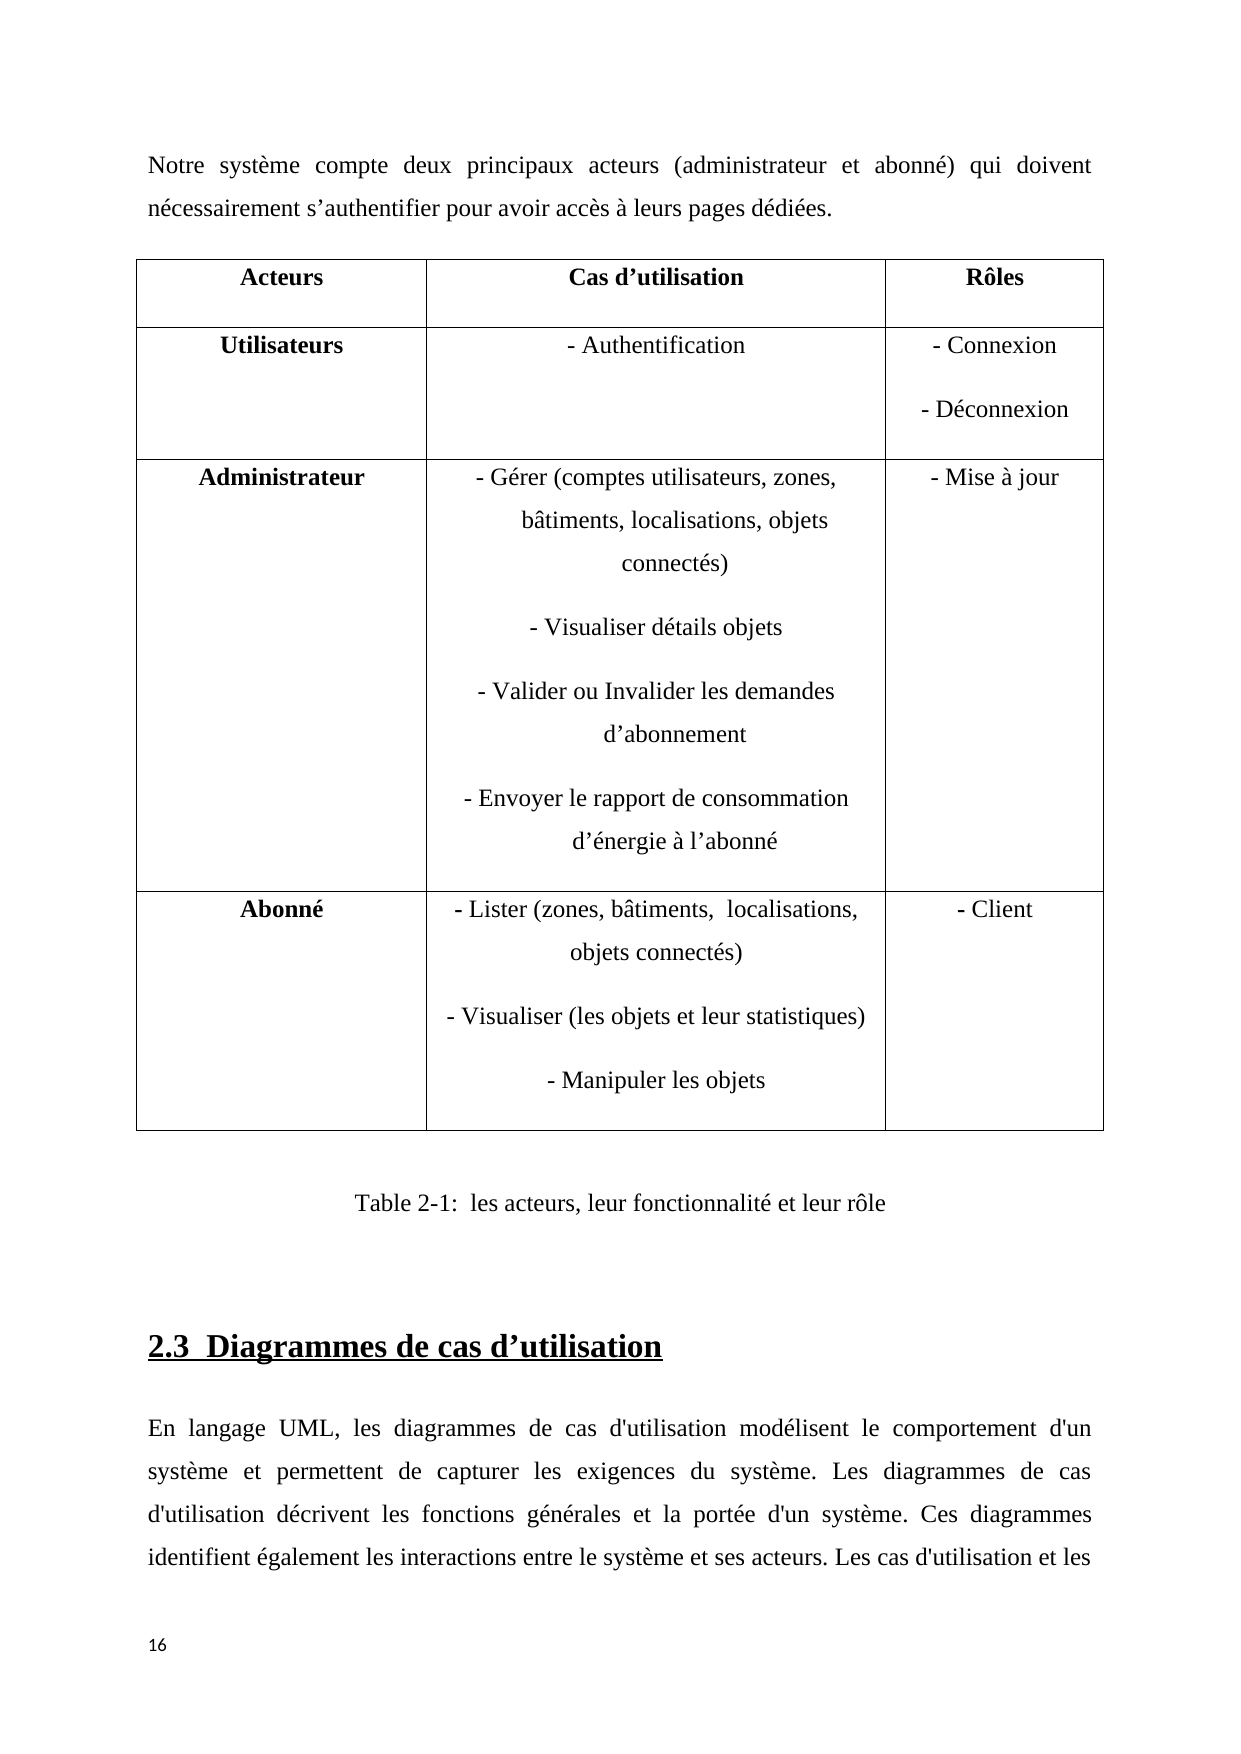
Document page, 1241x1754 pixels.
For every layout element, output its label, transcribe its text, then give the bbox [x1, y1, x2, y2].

table_cell - Authentification [427, 328, 885, 459]
table_header Acteurs [137, 260, 426, 327]
table_header Cas d’utilisation [427, 260, 885, 327]
table_cell - Connexion - Déconnexion [886, 328, 1103, 459]
table_cell - Lister (zones, bâtiments, localisations, objets connectés) - Visualiser (les objets et leur statistiques) - Manipuler les objets [427, 892, 885, 1130]
table_cell - Gérer (comptes utilisateurs, zones, bâtiments, localisations, objets connectés) - Visualiser détails objets - Valider ou Invalider les demandes d’abonnement - Envoyer le rapport de consommation d’énergie à l’abonné [427, 460, 885, 891]
table_cell Utilisateurs [137, 328, 426, 459]
table_cell Abonné [137, 892, 426, 1130]
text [139, 1411, 1101, 1573]
table_cell - Client [886, 892, 1103, 1130]
text Table 2-1: les acteurs, leur fonctionnalité et leur rôle [148, 1188, 1093, 1217]
table_cell - Mise à jour [886, 460, 1103, 891]
table_header Rôles [886, 260, 1103, 327]
text Notre système compte deux principaux acteurs (administrateur et abonné) qui doivent nécessairement s’authentifier pour avoir accès à leurs pages dédiées. [139, 148, 1101, 224]
subtitle 2.3 Diagrammes de cas d’utilisation [148, 1326, 1093, 1364]
table_cell Administrateur [137, 460, 426, 891]
